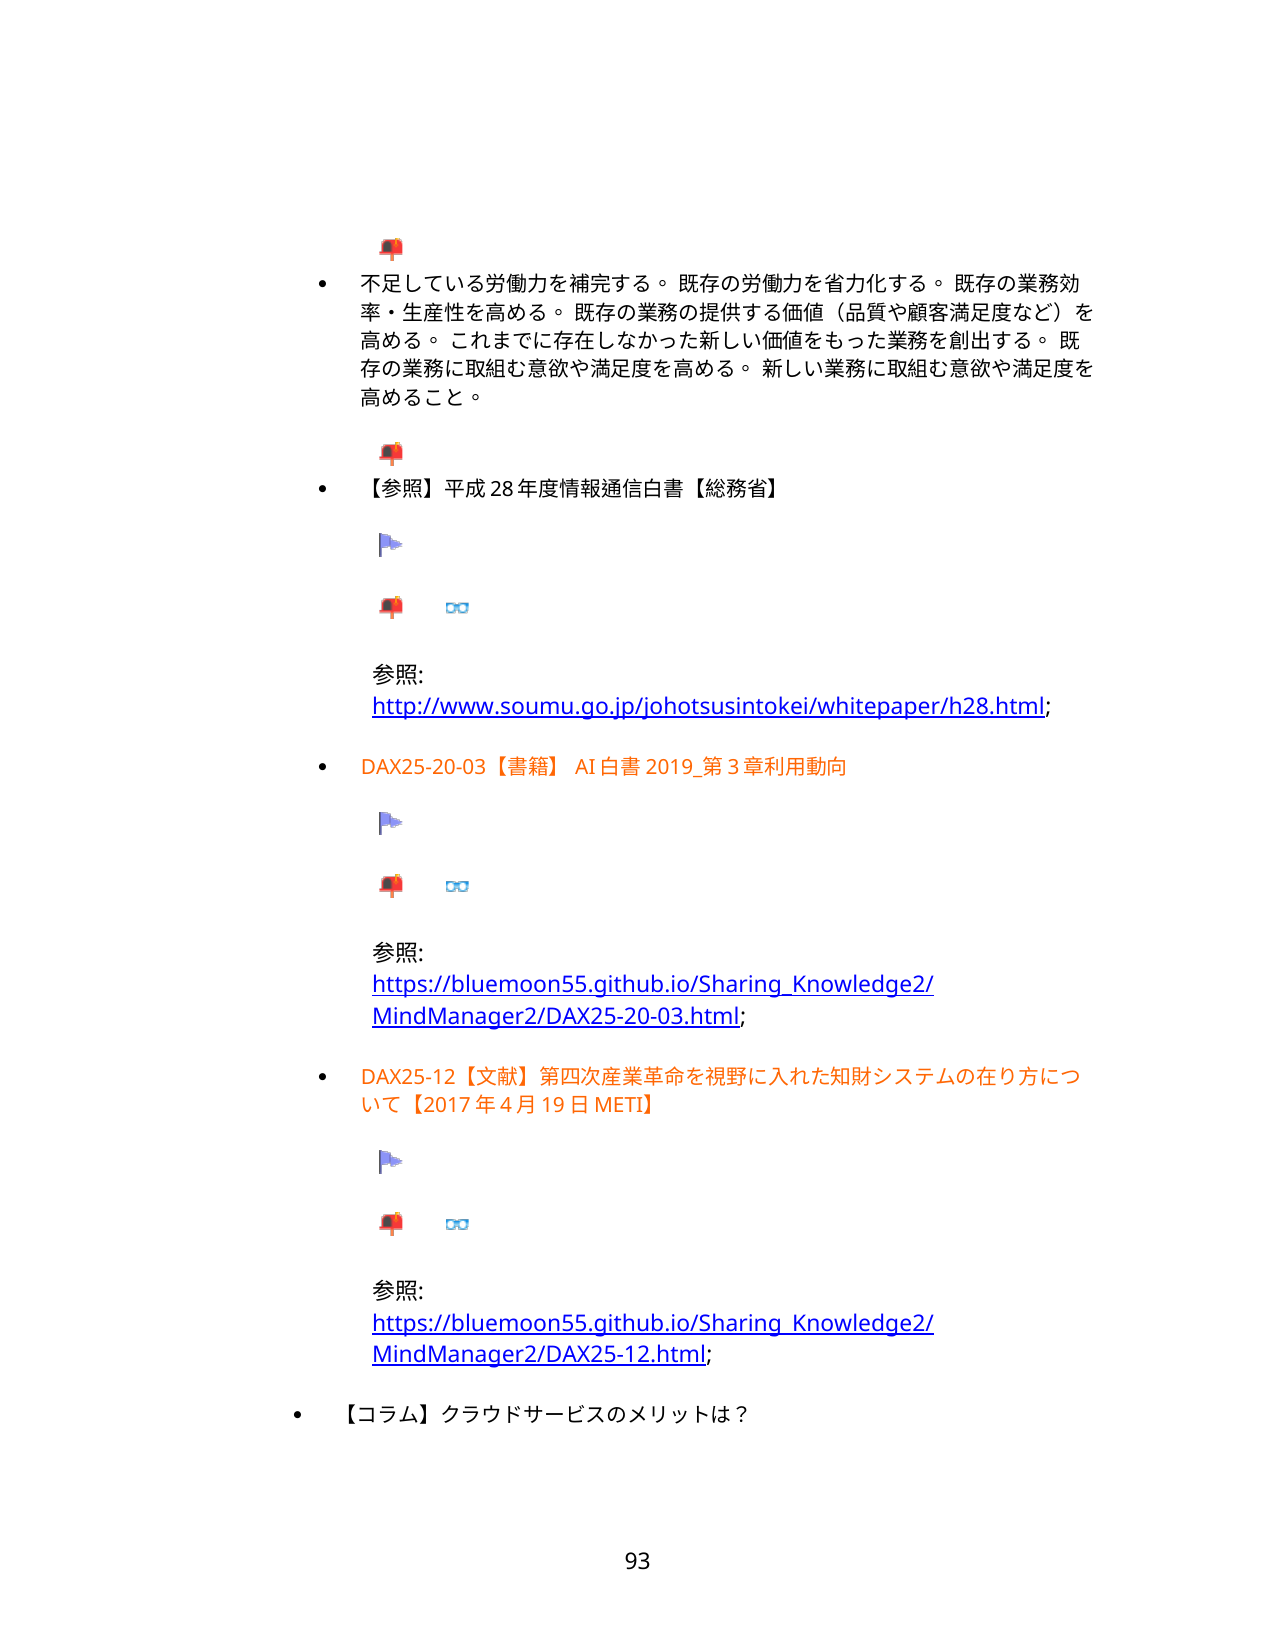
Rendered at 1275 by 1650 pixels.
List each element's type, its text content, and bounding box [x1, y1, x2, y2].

list 不足している労働力を補完する。 既存の労働力を省力化する。 既存の業務効率・生産性を高める。 既存の業務の提供する価値（品質や顧客満足度など）を高める。 これまでに存在しなかった新しい価値をもった業務を創出する。 既存の業務に取組む意欲や満足度を高める。 新しい業務に取組む意欲や満足度を高めること。 [319, 269, 1098, 411]
picture [446, 1212, 469, 1236]
list DAX25-12【文献】第四次産業革命を視野に入れた知財システムの在り方について【2017年4月19日METI】 [319, 1062, 1098, 1119]
picture [446, 596, 469, 619]
picture [379, 238, 403, 261]
picture [379, 533, 403, 557]
list 【コラム】クラウドサービスのメリットは？ [294, 1400, 1098, 1429]
text https://bluemoon55.github.io/Sharing_Knowledge2/MindManager2/DAX25-20-03.html; [372, 968, 1098, 1031]
text https://bluemoon55.github.io/Sharing_Knowledge2/MindManager2/DAX25-12.html; [372, 1306, 1098, 1369]
picture [379, 1212, 403, 1236]
text http://www.soumu.go.jp/johotsusintokei/whitepaper/h28.html; [372, 690, 1098, 721]
list DAX25-20-03【書籍】 AI白書2019_第3章利用動向 [319, 752, 1098, 781]
picture [446, 874, 469, 898]
list 【参照】平成28年度情報通信白書【総務省】 [319, 474, 1098, 502]
picture [379, 812, 403, 835]
picture [379, 596, 403, 619]
picture [379, 1150, 403, 1174]
picture [379, 874, 403, 898]
picture [379, 442, 403, 466]
list 参照: [372, 659, 1098, 690]
list 参照: [372, 1275, 1098, 1306]
list 参照: [372, 937, 1098, 968]
